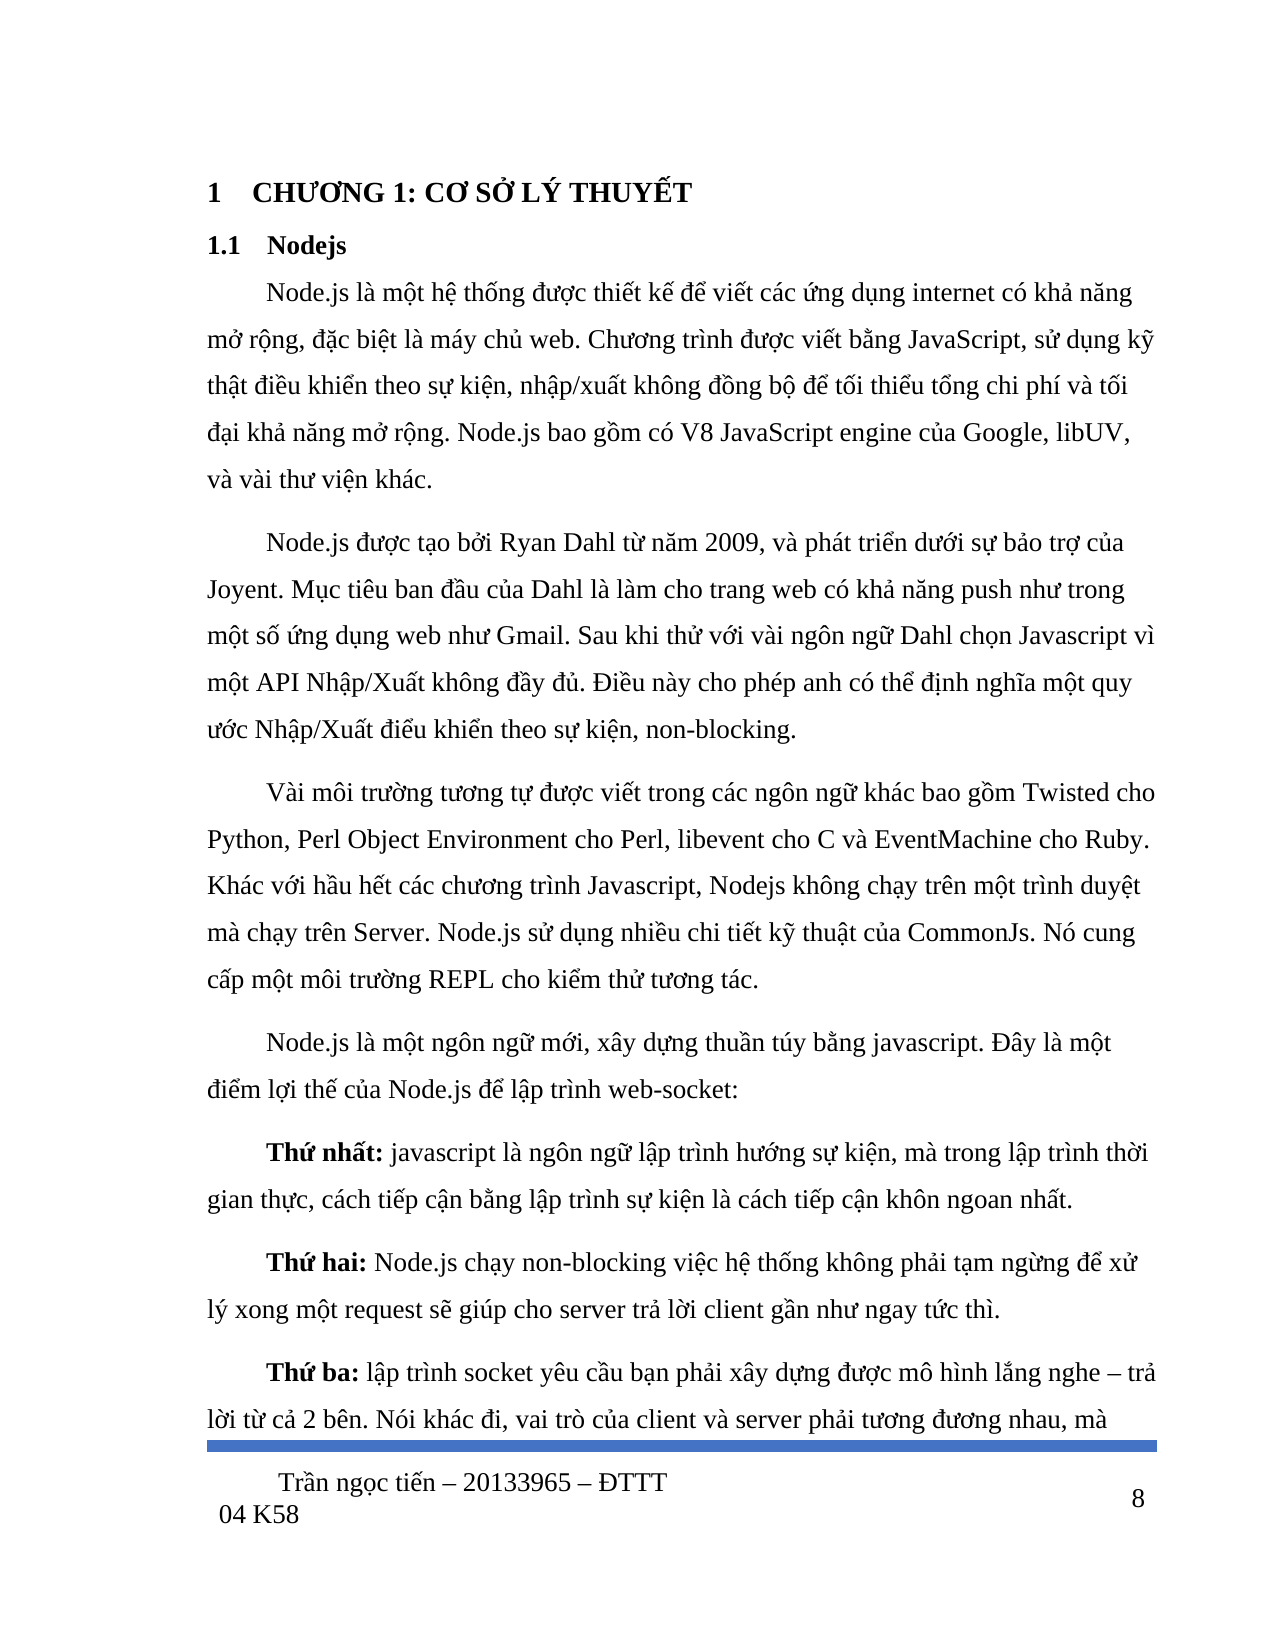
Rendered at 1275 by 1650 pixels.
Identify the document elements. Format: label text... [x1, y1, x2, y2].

text Thứ nhất: javascript là ngôn ngữ lập trình hướng sự kiện, mà trong lập trình thời gian thực, cách tiếp cận bằng lập trình sự kiện là cách tiếp cận khôn ngoan nhất. [207, 1136, 1157, 1214]
text Vài môi trường tương tự được viết trong các ngôn ngữ khác bao gồm Twisted cho Python, Perl Object Environment cho Perl, libevent cho C và EventMachine cho Ruby. Khác với hầu hết các chương trình Javascript, Nodejs không chạy trên một trình duyệt mà chạy trên Server. Node.js sử dụng nhiều chi tiết kỹ thuật của CommonJs. Nó cung cấp một môi trường REPL cho kiểm thử tương tác. [207, 776, 1157, 994]
text Node.js là một ngôn ngữ mới, xây dựng thuần túy bằng javascript. Đây là một điểm lợi thế của Node.js để lập trình web-socket: [207, 1026, 1157, 1104]
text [207, 1356, 1157, 1434]
subtitle Nodejs [207, 229, 1157, 261]
text Thứ hai: Node.js chạy non-blocking việc hệ thống không phải tạm ngừng để xử lý xong một request sẽ giúp cho server trả lời client gần như ngay tức thì. [207, 1246, 1157, 1324]
text Node.js được tạo bởi Ryan Dahl từ năm 2009, và phát triển dưới sự bảo trợ của Joyent. Mục tiêu ban đầu của Dahl là làm cho trang web có khả năng push như trong một số ứng dụng web như Gmail. Sau khi thử với vài ngôn ngữ Dahl chọn Javascript vì một API Nhập/Xuất không đầy đủ. Điều này cho phép anh có thể định nghĩa một quy ước Nhập/Xuất điểu khiển theo sự kiện, non-blocking. [207, 526, 1157, 744]
text Node.js là một hệ thống được thiết kế để viết các ứng dụng internet có khả năng mở rộng, đặc biệt là máy chủ web. Chương trình được viết bằng JavaScript, sử dụng kỹ thật điều khiển theo sự kiện, nhập/xuất không đồng bộ để tối thiểu tổng chi phí và tối đại khả năng mở rộng. Node.js bao gồm có V8 JavaScript engine của Google, libUV, và vài thư viện khác. [207, 276, 1157, 494]
subtitle CHƯƠNG 1: CƠ SỞ LÝ THUYẾT [207, 175, 1157, 208]
